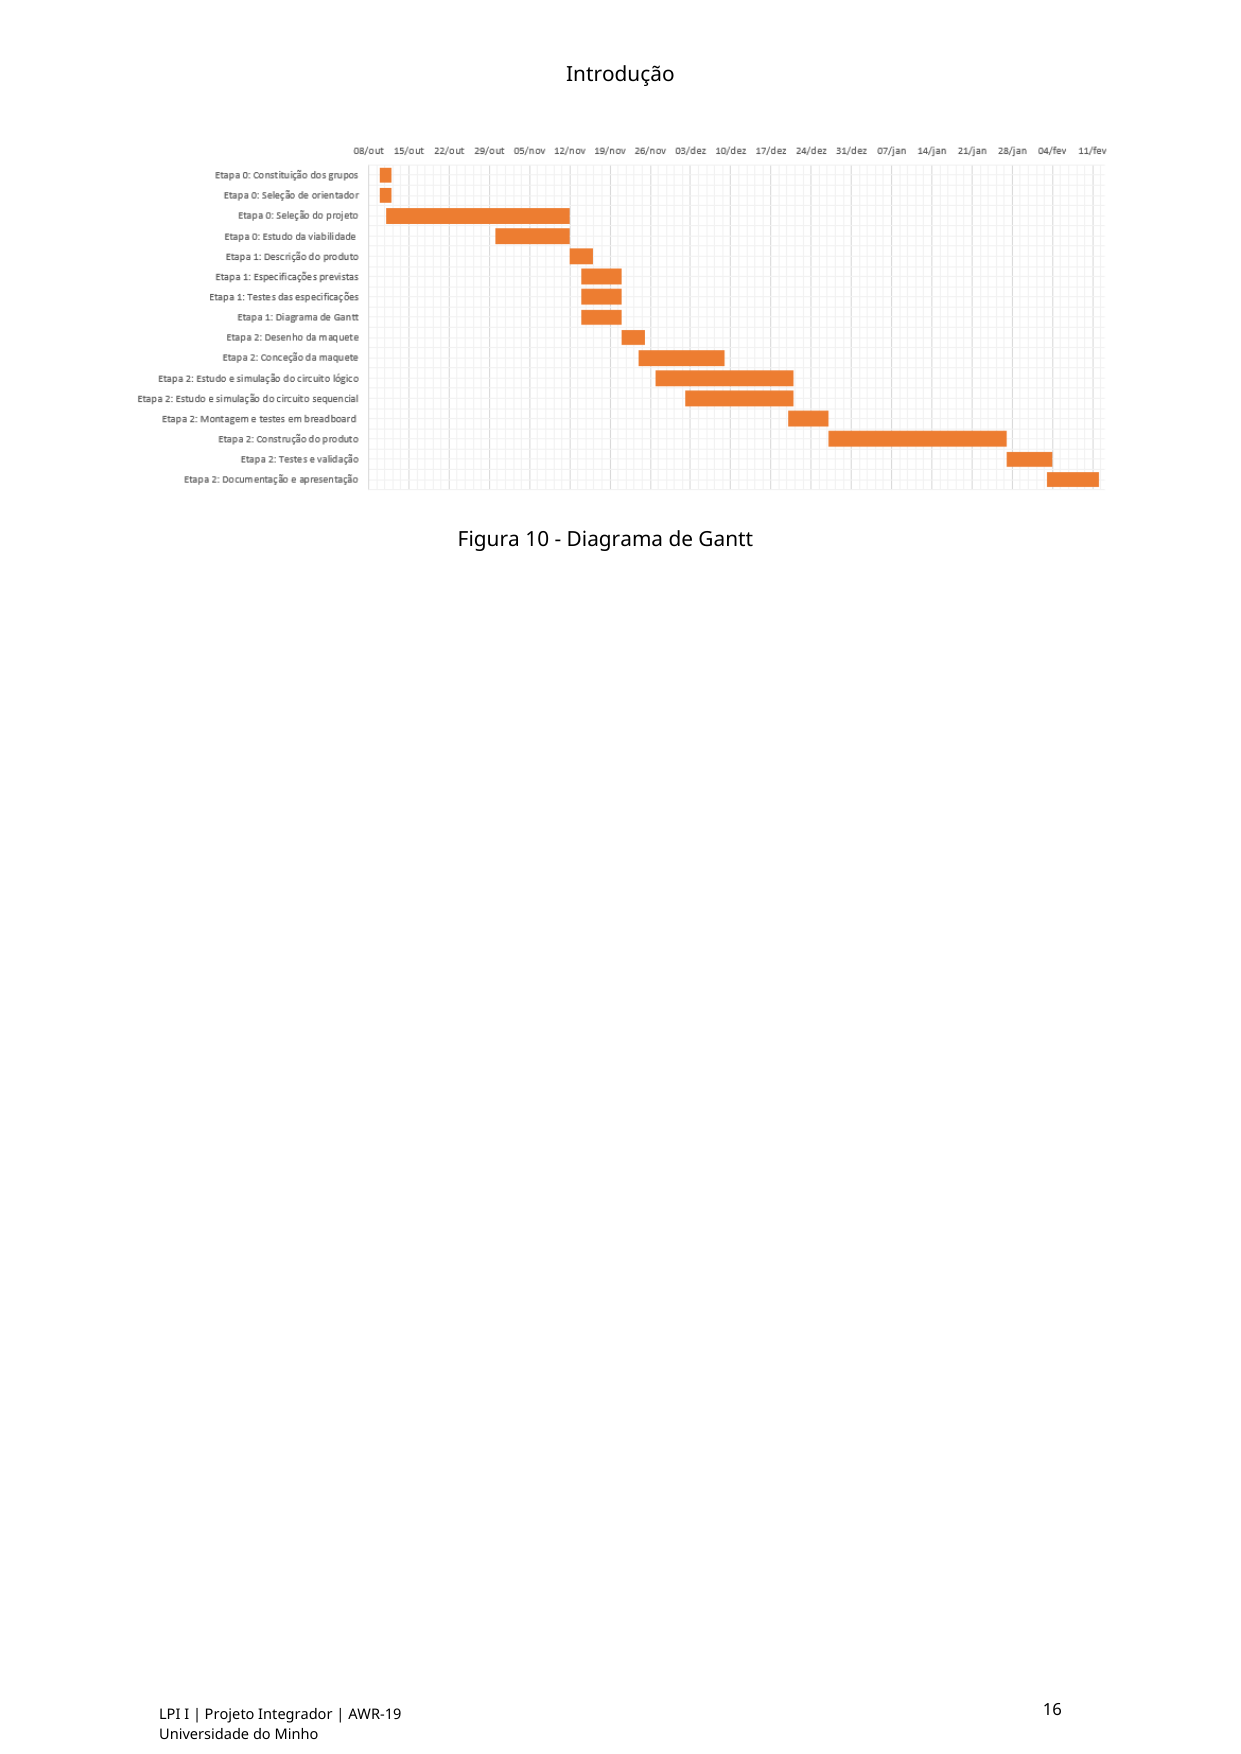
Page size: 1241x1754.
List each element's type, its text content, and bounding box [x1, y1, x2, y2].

picture [103, 118, 1135, 523]
text Figura 10 - Diagrama de Gantt [118, 524, 1092, 553]
